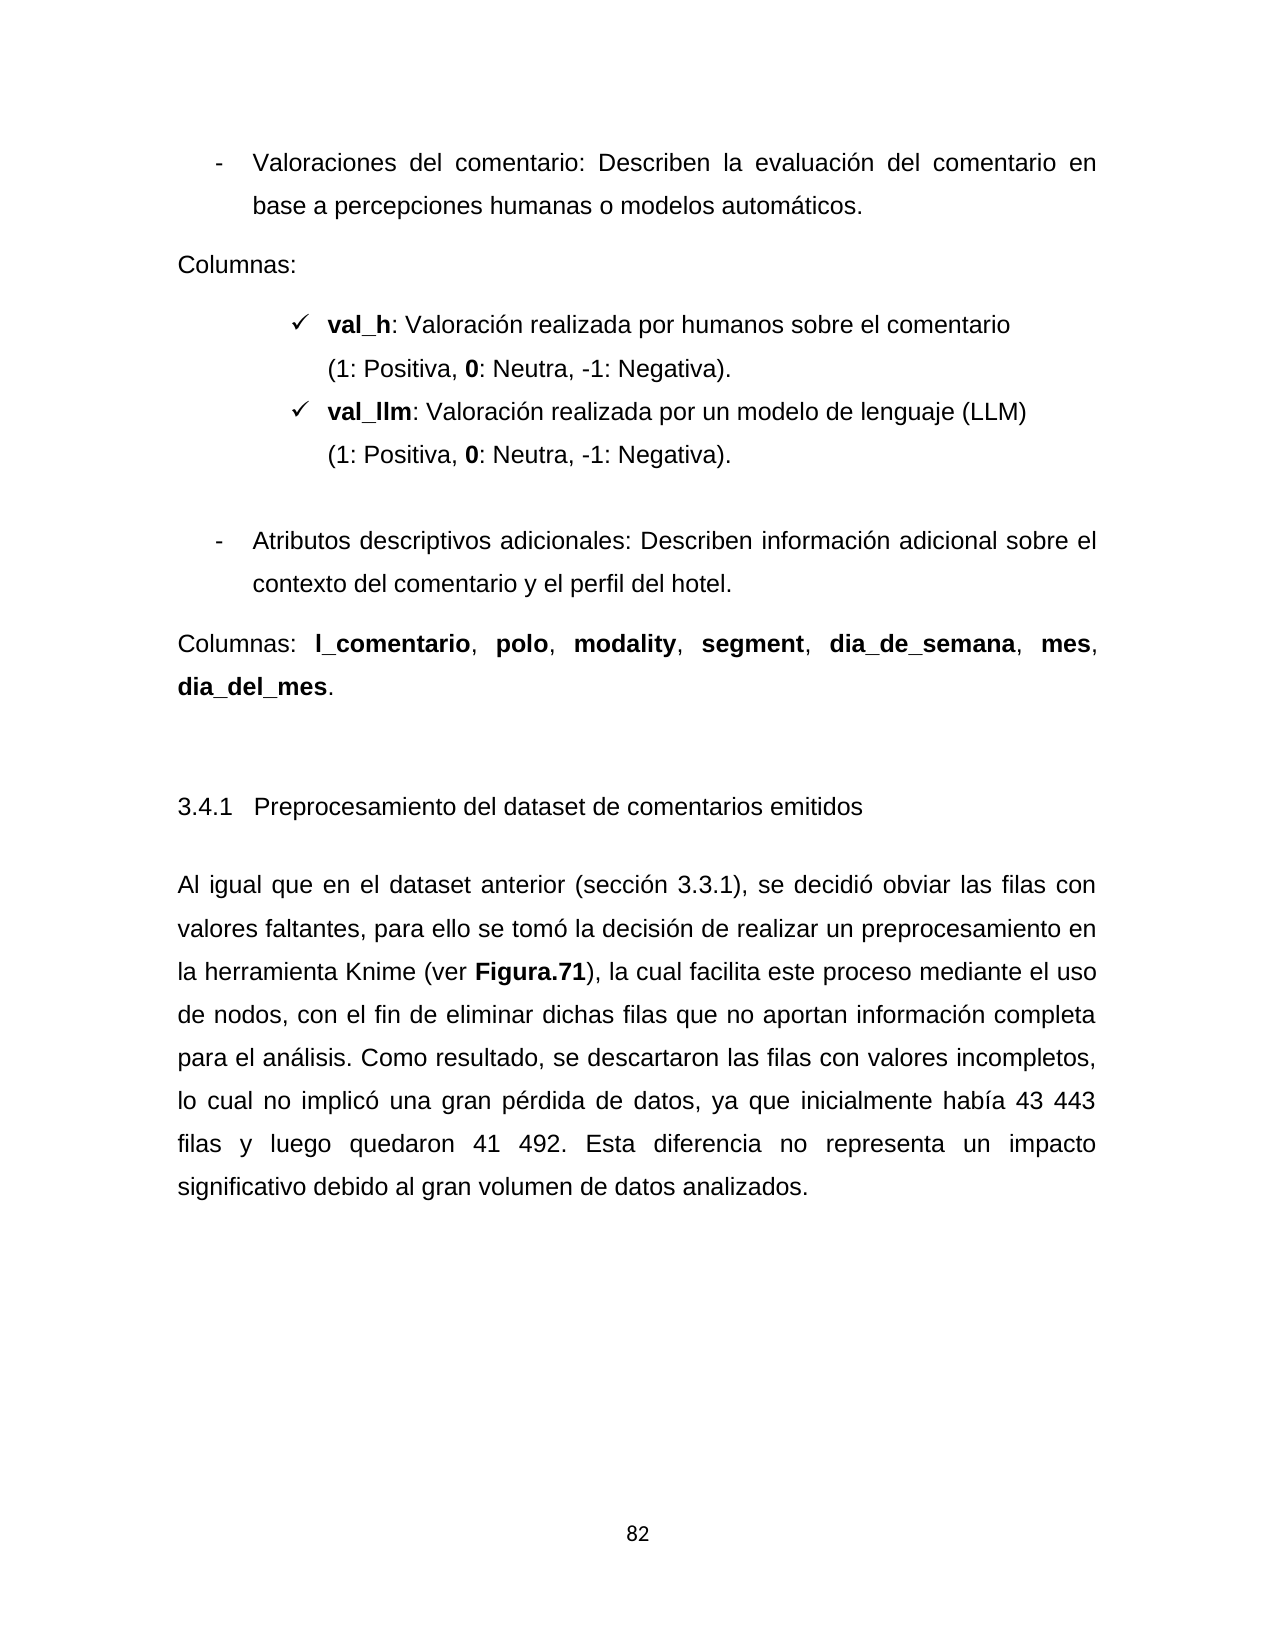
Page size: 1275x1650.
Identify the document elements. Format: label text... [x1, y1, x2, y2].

list val_h: Valoración realizada por humanos sobre el comentario [290, 310, 1098, 339]
text Al igual que en el dataset anterior (sección 3.3.1), se decidió obviar las filas con valores faltantes, para ello se tomó la decisión de realizar un preprocesamiento en la herramienta Knime (ver Figura.71), la cual facilita este proceso mediante el uso de nodos, con el fin de eliminar dichas filas que no aportan información completa para el análisis. Como resultado, se descartaron las filas con valores incompletos, lo cual no implicó una gran pérdida de datos, ya que inicialmente había 43 443 filas y luego quedaron 41 492. Esta diferencia no representa un impacto significativo debido al gran volumen de datos analizados. [177, 871, 1098, 1201]
text Columnas: l_comentario, polo, modality, segment, dia_de_semana, mes, dia_del_mes. [177, 629, 1098, 701]
list Valoraciones del comentario: Describen la evaluación del comentario en base a percepciones humanas o modelos automáticos. [215, 148, 1098, 219]
subtitle 3.4.1 Preprocesamiento del dataset de comentarios emitidos [177, 792, 1098, 821]
list (1: Positiva, 0: Neutra, -1: Negativa). [327, 353, 1098, 382]
list (1: Positiva, 0: Neutra, -1: Negativa). [327, 440, 1098, 469]
list Atributos descriptivos adicionales: Describen información adicional sobre el contexto del comentario y el perfil del hotel. [215, 526, 1098, 598]
text Columnas: [177, 251, 1098, 279]
list val_llm: Valoración realizada por un modelo de lenguaje (LLM) [290, 397, 1098, 426]
